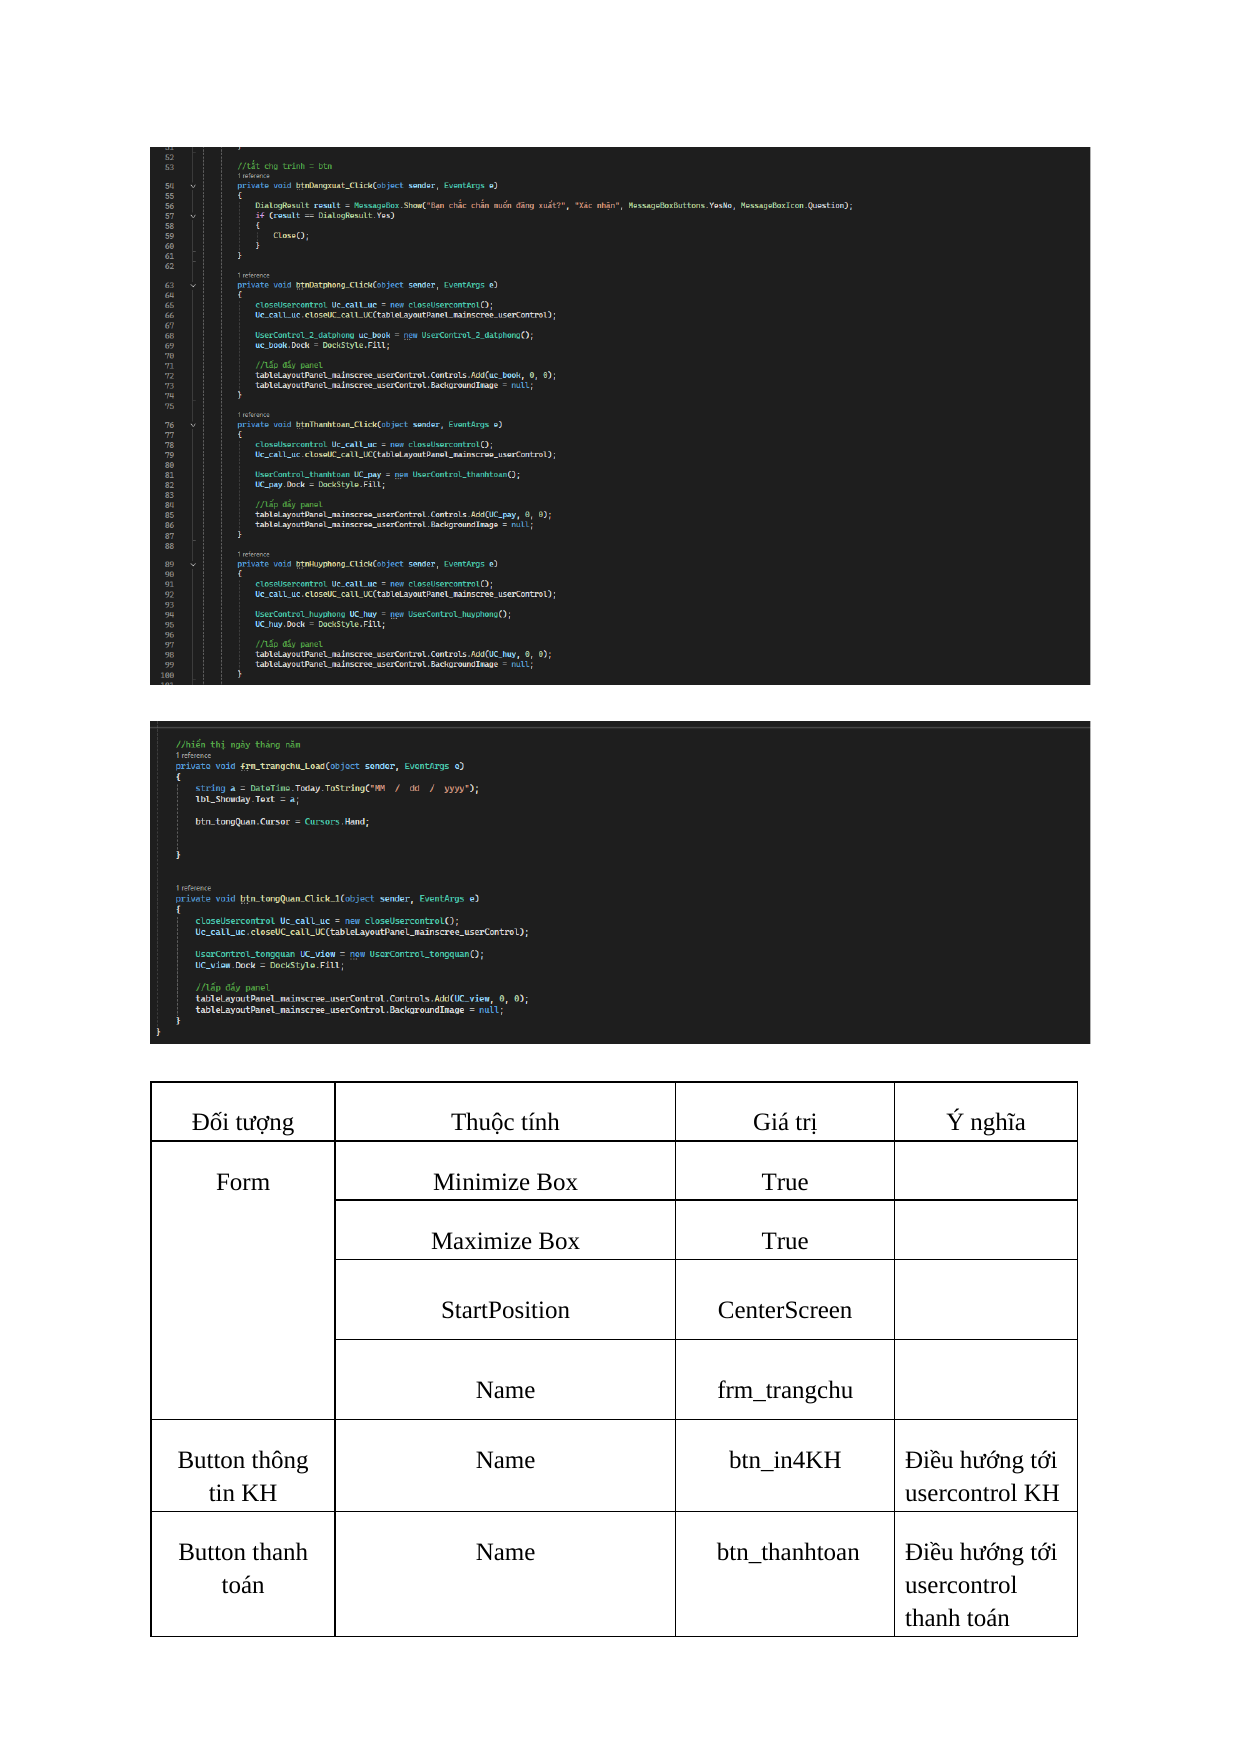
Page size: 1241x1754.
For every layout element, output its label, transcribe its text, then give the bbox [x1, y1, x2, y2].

table_cell Button thông tin KH [152, 1420, 334, 1511]
table_cell Name [336, 1340, 675, 1418]
table_header Ý nghĩa [895, 1083, 1077, 1140]
table_cell Maximize Box [336, 1201, 675, 1258]
table_cell True [676, 1201, 894, 1258]
table_cell Name [336, 1420, 675, 1511]
picture [150, 147, 1091, 685]
picture [150, 721, 1091, 1044]
table_header Thuộc tính [336, 1083, 675, 1140]
table_cell [895, 1201, 1077, 1258]
table_cell CenterScreen [676, 1260, 894, 1338]
table_header Đối tượng [152, 1083, 334, 1140]
table_cell True [676, 1142, 894, 1199]
table_cell frm_trangchu [676, 1340, 894, 1418]
table_cell [895, 1340, 1077, 1418]
table_cell Form [152, 1142, 334, 1418]
table_cell Button thanh toán [152, 1512, 334, 1636]
table_cell btn_thanhtoan [676, 1512, 894, 1636]
table_cell Minimize Box [336, 1142, 675, 1199]
table_cell Điều hướng tới usercontrol KH [895, 1420, 1077, 1511]
table_cell [895, 1142, 1077, 1199]
table_cell Name [336, 1512, 675, 1636]
table_cell StartPosition [336, 1260, 675, 1338]
table_cell btn_in4KH [676, 1420, 894, 1511]
table_cell [895, 1260, 1077, 1338]
table_header Giá trị [676, 1083, 894, 1140]
table_cell Điều hướng tới usercontrol thanh toán [895, 1512, 1077, 1636]
